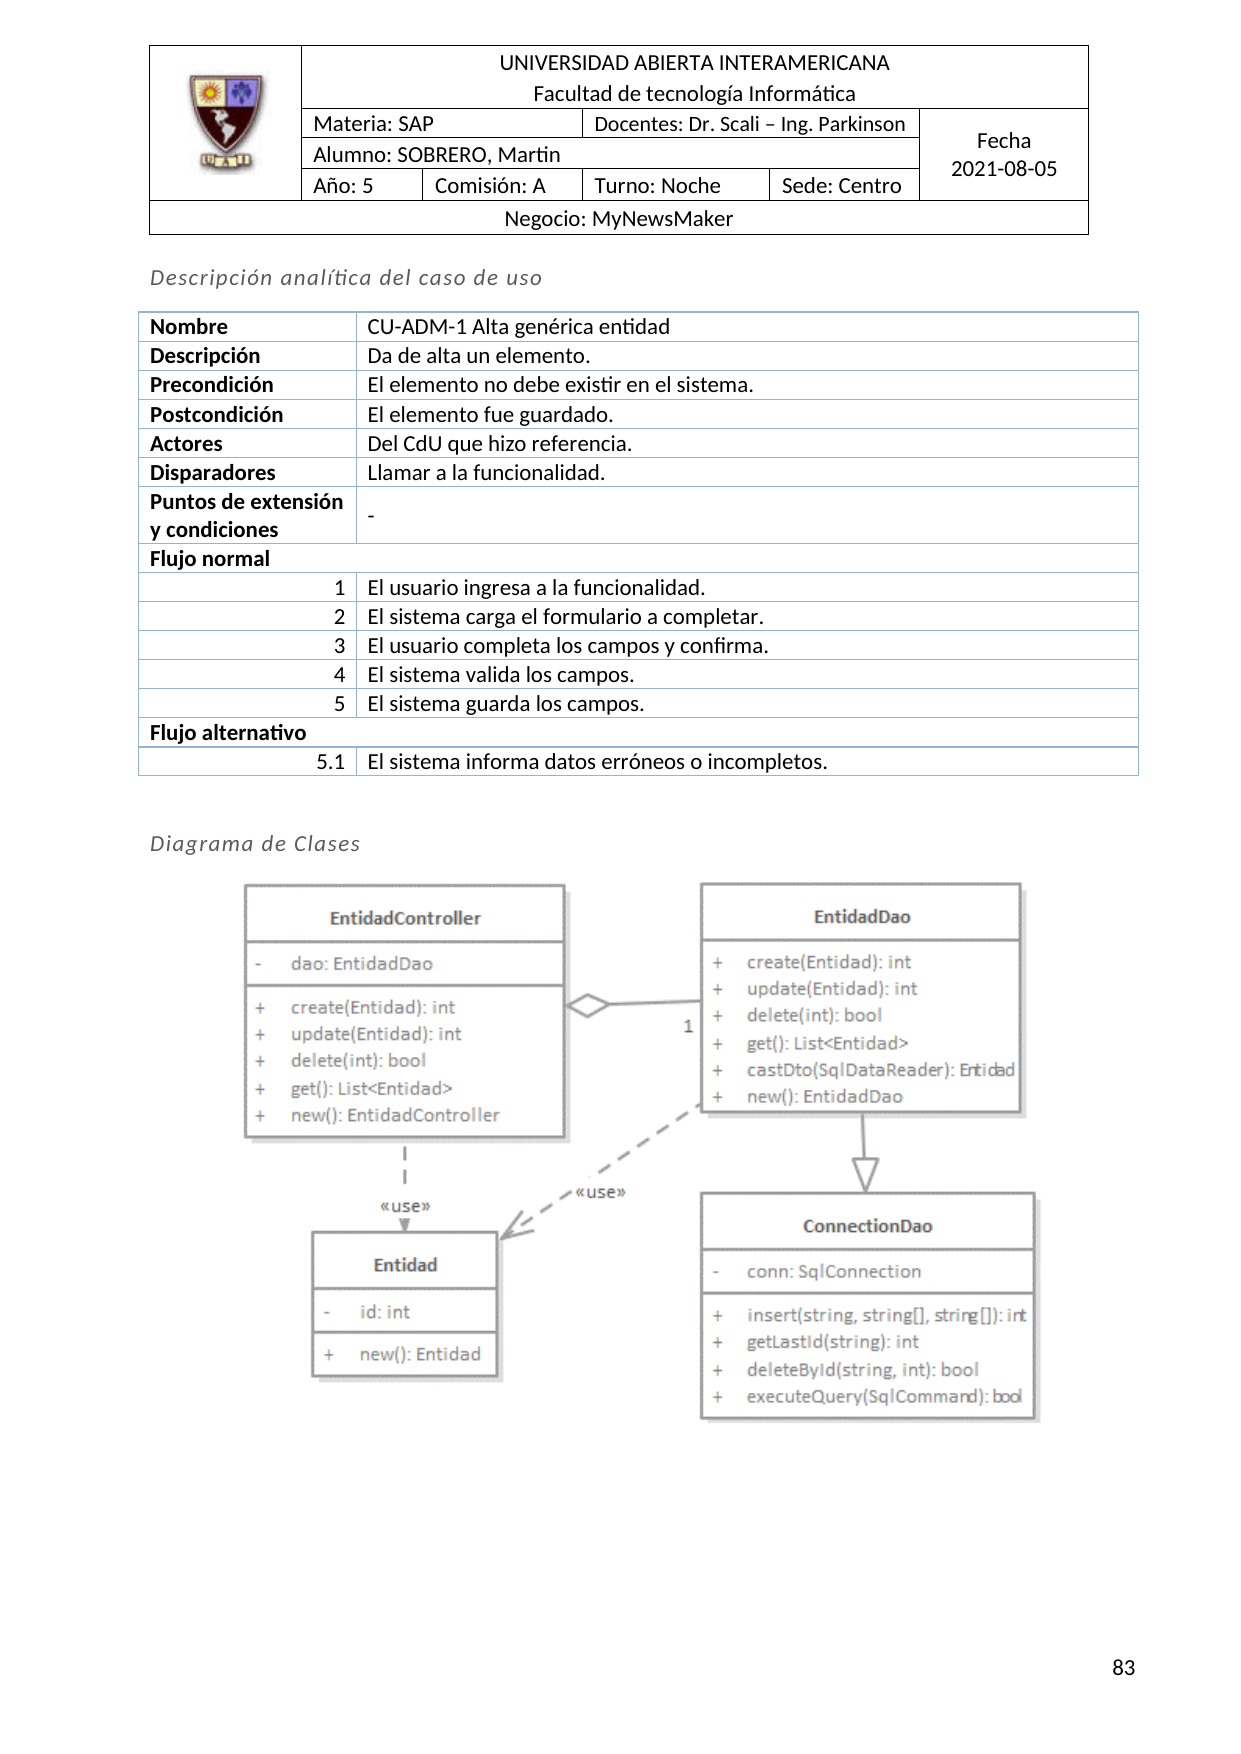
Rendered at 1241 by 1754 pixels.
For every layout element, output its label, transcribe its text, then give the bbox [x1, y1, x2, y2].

table_cell Precondición [139, 371, 356, 399]
subtitle Diagrama de Clases [150, 829, 1135, 857]
subtitle Descripción analítica del caso de uso [150, 263, 1135, 291]
table_cell El sistema valida los campos. [357, 660, 1138, 688]
table_cell El usuario ingresa a la funcionalidad. [357, 573, 1138, 601]
table_cell 3 [139, 631, 356, 659]
picture [175, 67, 276, 180]
table_header CU-ADM-1 Alta genérica entidad [357, 313, 1138, 341]
table_cell El sistema informa datos erróneos o incompletos. [357, 748, 1138, 775]
table_cell El elemento fue guardado. [357, 400, 1138, 428]
table_cell El usuario completa los campos y confirma. [357, 631, 1138, 659]
table_cell Disparadores [139, 458, 356, 486]
table_cell 5 [139, 689, 356, 717]
table_cell 5.1 [139, 748, 356, 775]
table_cell 1 [139, 573, 356, 601]
table_cell Da de alta un elemento. [357, 342, 1138, 369]
table_cell Flujo normal [139, 544, 1138, 572]
table_cell Llamar a la funcionalidad. [357, 458, 1138, 486]
table_cell Flujo alternativo [139, 718, 1138, 746]
table_cell 2 [139, 602, 356, 630]
table_cell Postcondición [139, 400, 356, 428]
table_cell El sistema guarda los campos. [357, 689, 1138, 717]
table_cell Actores [139, 429, 356, 457]
picture [238, 878, 1047, 1431]
table_cell Descripción [139, 342, 356, 369]
table_cell El elemento no debe existir en el sistema. [357, 371, 1138, 399]
table_cell 4 [139, 660, 356, 688]
table_header Nombre [139, 313, 356, 341]
table_cell - [357, 487, 1138, 543]
table_cell Puntos de extensión y condiciones [139, 487, 356, 543]
table_cell Del CdU que hizo referencia. [357, 429, 1138, 457]
table_cell El sistema carga el formulario a completar. [357, 602, 1138, 630]
